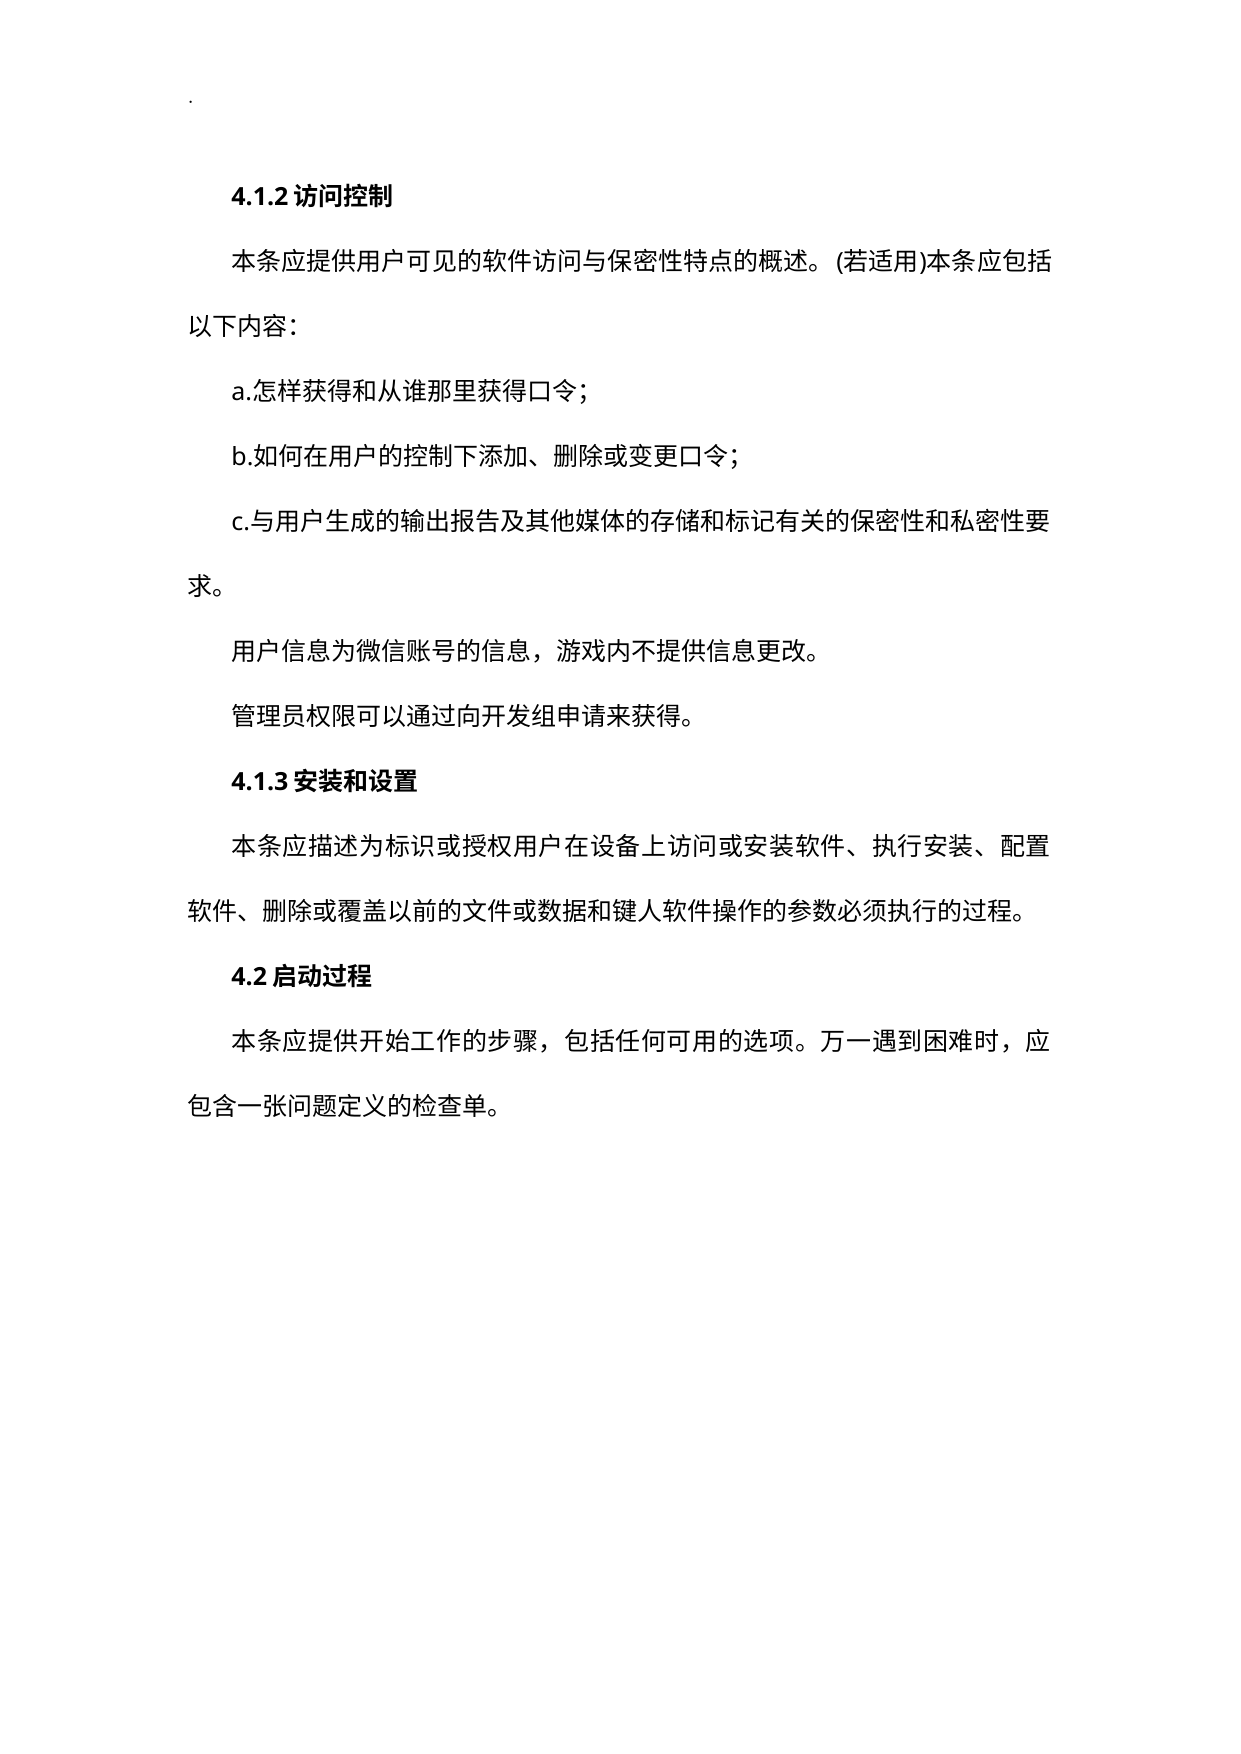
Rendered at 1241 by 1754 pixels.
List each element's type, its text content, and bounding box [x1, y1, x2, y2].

text 4.2启动过程 [187, 942, 1053, 1007]
text 4.1.3安装和设置 [187, 747, 1053, 812]
text a.怎样获得和从谁那里获得口令； [187, 357, 1053, 422]
text 4.1.2访问控制 [187, 162, 1053, 227]
text 本条应描述为标识或授权用户在设备上访问或安装软件、执行安装、配置软件、删除或覆盖以前的文件或数据和键人软件操作的参数必须执行的过程。 [187, 812, 1053, 942]
text 本条应提供用户可见的软件访问与保密性特点的概述。(若适用)本条应包括以下内容： [187, 227, 1053, 357]
text 管理员权限可以通过向开发组申请来获得。 [187, 682, 1053, 747]
text 本条应提供开始工作的步骤，包括任何可用的选项。万一遇到困难时，应包含一张问题定义的检查单。 [187, 1007, 1053, 1137]
text c.与用户生成的输出报告及其他媒体的存储和标记有关的保密性和私密性要求。 [187, 487, 1053, 617]
text b.如何在用户的控制下添加、删除或变更口令； [187, 422, 1053, 487]
text 用户信息为微信账号的信息，游戏内不提供信息更改。 [187, 617, 1053, 682]
